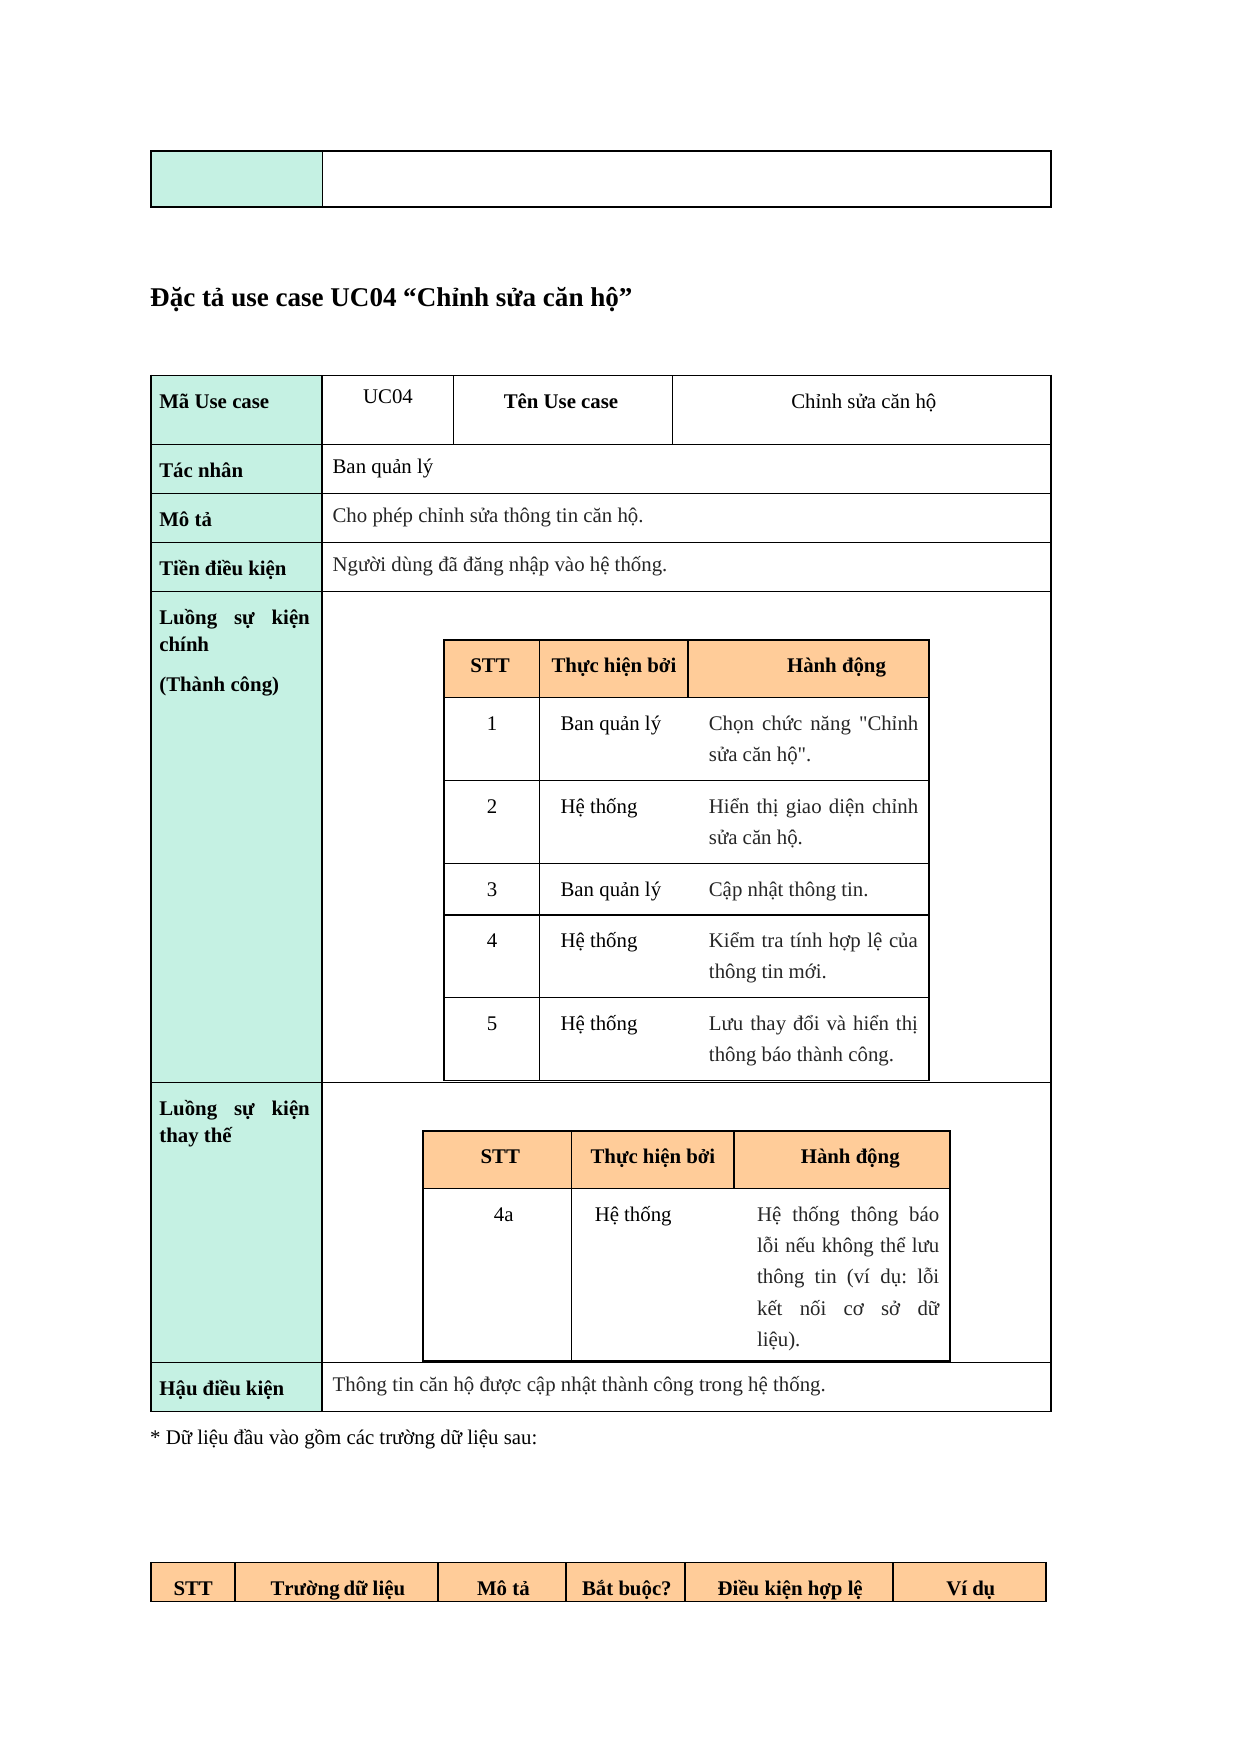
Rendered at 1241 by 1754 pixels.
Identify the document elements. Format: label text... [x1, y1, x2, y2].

text Đặc tả use case UC04 “Chỉnh sửa căn hộ” [150, 281, 1090, 312]
text * Dữ liệu đầu vào gồm các trường dữ liệu sau: [150, 1425, 1090, 1449]
